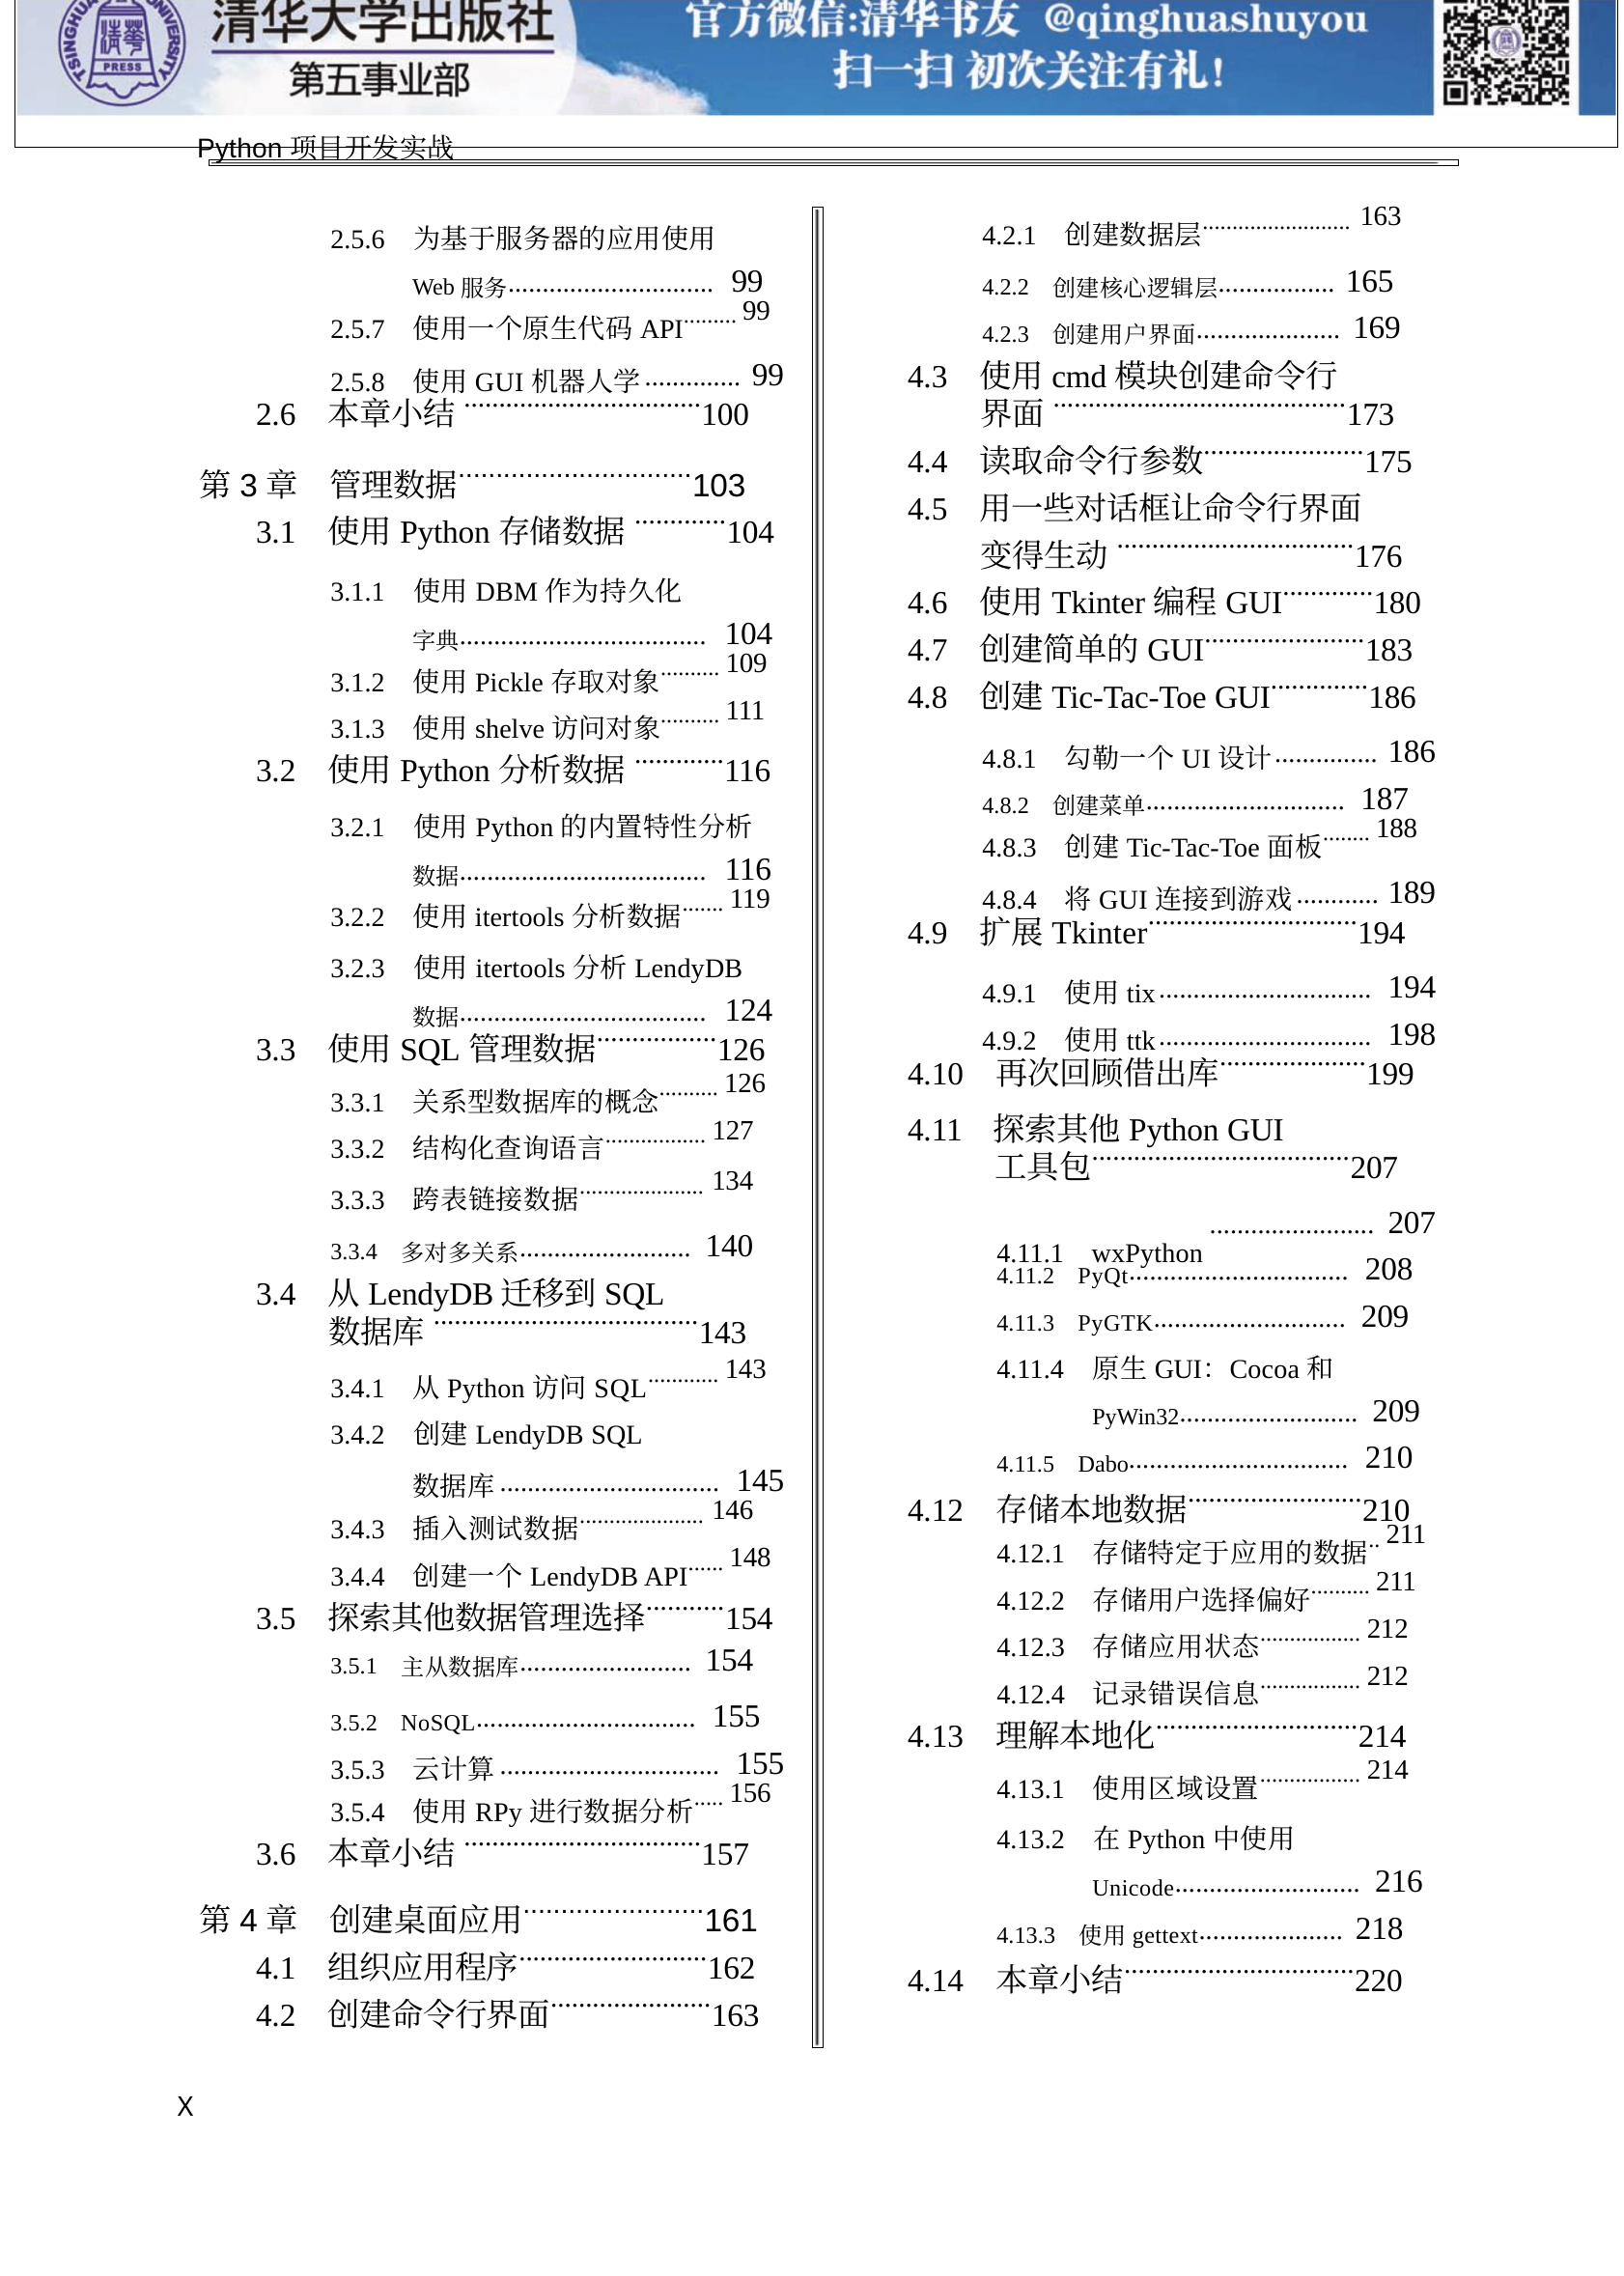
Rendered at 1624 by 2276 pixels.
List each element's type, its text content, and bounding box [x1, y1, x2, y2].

text 数据库 ......................................143 [329, 1316, 852, 1350]
picture [813, 1985, 823, 2000]
picture [813, 503, 823, 517]
text 界面 ..........................................173 [981, 399, 1514, 433]
text 4.2.3 创建用户界面..................... 169 [982, 312, 1503, 346]
picture [813, 789, 823, 853]
text 4.12.4 记录错误信息................. 212 [996, 1677, 1514, 1710]
picture [15, 0, 1617, 147]
picture [813, 549, 823, 618]
picture [210, 160, 1458, 165]
picture [813, 1350, 823, 1371]
text 4.4 读取命令行参数.......................175 [908, 446, 1514, 479]
text 3.5.1 主从数据库......................... 154 [330, 1644, 862, 1677]
text 4.2.1 创建数据层......................... 163 [982, 218, 1503, 251]
text 3.3 使用 SQL 管理数据.................126 [256, 1034, 862, 1067]
text 3.2.3 使用 itertools 分析 LendyDB [330, 955, 804, 983]
picture [813, 1545, 823, 1559]
text 3.5 探索其他数据管理选择...........154 [256, 1603, 862, 1636]
picture [813, 2033, 823, 2047]
text 4.13.2 在 Python 中使用 [996, 1826, 1337, 1855]
picture [813, 1027, 823, 1034]
text ............ 189 [1296, 877, 1477, 911]
text 变得生动 ..................................176 [981, 540, 1514, 574]
text 2.6 本章小结 ..................................100 [256, 399, 862, 433]
text 4.13.1 使用区域设置................. 214 [996, 1771, 1501, 1805]
picture [813, 1166, 823, 1183]
text 3.3.3 跨表链接数据..................... 134 [330, 1183, 852, 1216]
text 4.1 组织应用程序...........................162 [256, 1953, 872, 1985]
text 4.12.1 存储特定于应用的数据.. 211 [996, 1536, 1514, 1569]
picture [813, 698, 823, 712]
text ............... 186 [1274, 736, 1477, 769]
text 3.6 本章小结 ..................................157 [256, 1838, 862, 1871]
text 4.9.1 使用 tix [982, 980, 1195, 1009]
text 第 3 章 管理数据...............................103 [199, 470, 872, 503]
picture [813, 1449, 823, 1465]
picture [813, 1499, 823, 1512]
picture [813, 1939, 823, 1953]
text 3.3.2 结构化查询语言................. 127 [330, 1132, 862, 1166]
picture [813, 1781, 823, 1794]
picture [813, 651, 823, 664]
picture [813, 392, 823, 399]
text 3.5.4 使用 RPy 进行数据分析..... 156 [330, 1794, 862, 1828]
picture [813, 1216, 823, 1229]
text 3.1 使用 Python 存储数据 .............104 [256, 517, 872, 549]
text 数据.................................... 116 [412, 853, 839, 886]
picture [813, 433, 823, 470]
text 3.4.2 创建 LendyDB SQL [330, 1421, 852, 1449]
picture [813, 934, 823, 995]
picture [813, 1404, 823, 1421]
text 4.11.4 原生 GUI：Cocoa 和 [996, 1355, 1382, 1384]
text 4.8.2 创建菜单............................. 187 [982, 783, 1503, 816]
picture [813, 1677, 823, 1700]
picture [813, 1592, 823, 1603]
text 4.11.2 PyQt................................ 208 [996, 1253, 1501, 1287]
text 4.5 用一些对话框让命令行界面 [908, 493, 1514, 526]
text 3.1.1 使用 DBM 作为持久化 [330, 578, 734, 606]
picture [813, 886, 823, 900]
text 3.1.3 使用 shelve 访问对象.......... 111 [330, 712, 864, 745]
text 4.2.2 创建核心逻辑层................. 165 [982, 265, 1503, 298]
picture [813, 1263, 823, 1316]
text 数据.................................... 124 [412, 995, 839, 1027]
text ........................ 207 [1209, 1206, 1501, 1240]
text Python 项目开发实战 [197, 135, 494, 163]
text 3.4.1 从 Python 访问 SQL............ 143 [330, 1371, 852, 1404]
text 4.8.4 将 GUI 连接到游戏 [982, 885, 1335, 914]
text 4.8 创建 Tic-Tac-Toe GUI..............186 [908, 682, 1514, 715]
picture [813, 1118, 823, 1132]
text 4.8.1 勾勒一个 UI 设计 [982, 745, 1312, 773]
text 3.2 使用 Python 分析数据 .............116 [256, 755, 864, 789]
text ................................ 155 [499, 1748, 826, 1781]
text 3.3.4 多对多关系......................... 140 [330, 1229, 852, 1263]
text 4.14 本章小结.................................220 [908, 1965, 1514, 1999]
text 3.2.1 使用 Python 的内置特性分析 [330, 813, 813, 842]
text Unicode........................... 216 [1092, 1866, 1487, 1898]
text 2.5.6 为基于服务器的应用使用 [330, 225, 774, 254]
text 4.8.3 创建 Tic-Tac-Toe 面板........ 188 [982, 829, 1503, 863]
picture [813, 346, 823, 359]
text 4.12 存储本地数据.........................210 [908, 1495, 1514, 1528]
text ................................ 145 [499, 1465, 826, 1499]
text 数据库 [412, 1474, 535, 1502]
text X [178, 2093, 232, 2121]
picture [813, 745, 823, 755]
text 3.5.3 云计算 [330, 1756, 536, 1785]
text 4.2 创建命令行界面.......................163 [256, 2000, 872, 2033]
text 4.11.3 PyGTK............................ 209 [996, 1301, 1501, 1334]
text 4.12.3 存储应用状态................. 212 [996, 1630, 1514, 1664]
text 4.11 探索其他 Python GUI [908, 1113, 1340, 1147]
text 4.6 使用 Tkinter 编程 GUI.............180 [908, 587, 1514, 621]
text 3.4.3 插入测试数据..................... 146 [330, 1512, 852, 1545]
text 第 4 章 创建桌面应用........................161 [199, 1905, 872, 1939]
text 字典.................................... 104 [412, 618, 839, 651]
picture [813, 208, 823, 265]
text 4.11.5 Dabo................................ 210 [996, 1442, 1514, 1475]
text 3.4 从 LendyDB迁移到 SQL [256, 1278, 722, 1311]
text 3.4.4 创建一个 LendyDB API...... 148 [330, 1559, 862, 1592]
text 3.3.1 关系型数据库的概念.......... 126 [330, 1084, 862, 1118]
text 4.7 创建简单的 GUI.......................183 [908, 634, 1514, 667]
text 4.9.2 使用 ttk [982, 1027, 1195, 1055]
text .............. 99 [644, 359, 826, 392]
text 4.11.1 wxPython [996, 1240, 1501, 1253]
picture [813, 1871, 823, 1905]
picture [813, 298, 823, 312]
text PyWin32.......................... 209 [1092, 1394, 1487, 1428]
text 4.3 使用 cmd 模块创建命令行 [908, 360, 1398, 394]
text 3.2.2 使用 itertools 分析数据....... 119 [330, 900, 852, 934]
text 4.13.3 使用 gettext..................... 218 [996, 1913, 1514, 1946]
text 工具包.....................................207 [995, 1152, 1501, 1186]
text 3.5.2 NoSQL................................ 155 [330, 1700, 852, 1733]
text ............................... 198 [1159, 1018, 1476, 1052]
text Web 服务.............................. 99 [412, 265, 839, 298]
text 3.1.2 使用 Pickle 存取对象.......... 109 [330, 664, 864, 698]
text 4.10 再次回顾借出库.....................199 [908, 1058, 1514, 1091]
text 4.9 扩展 Tkinter..............................194 [908, 916, 1514, 950]
picture [813, 1067, 823, 1084]
text 2.5.8 使用 GUI 机器人学 [330, 368, 684, 397]
text 4.12.2 存储用户选择偏好.......... 211 [996, 1583, 1514, 1616]
picture [813, 1636, 823, 1644]
text 2.5.7 使用一个原生代码 API......... 99 [330, 312, 852, 346]
text 4.13 理解本地化.............................214 [908, 1721, 1514, 1754]
picture [813, 1733, 823, 1748]
text ............................... 194 [1159, 971, 1476, 1004]
picture [813, 1828, 823, 1838]
